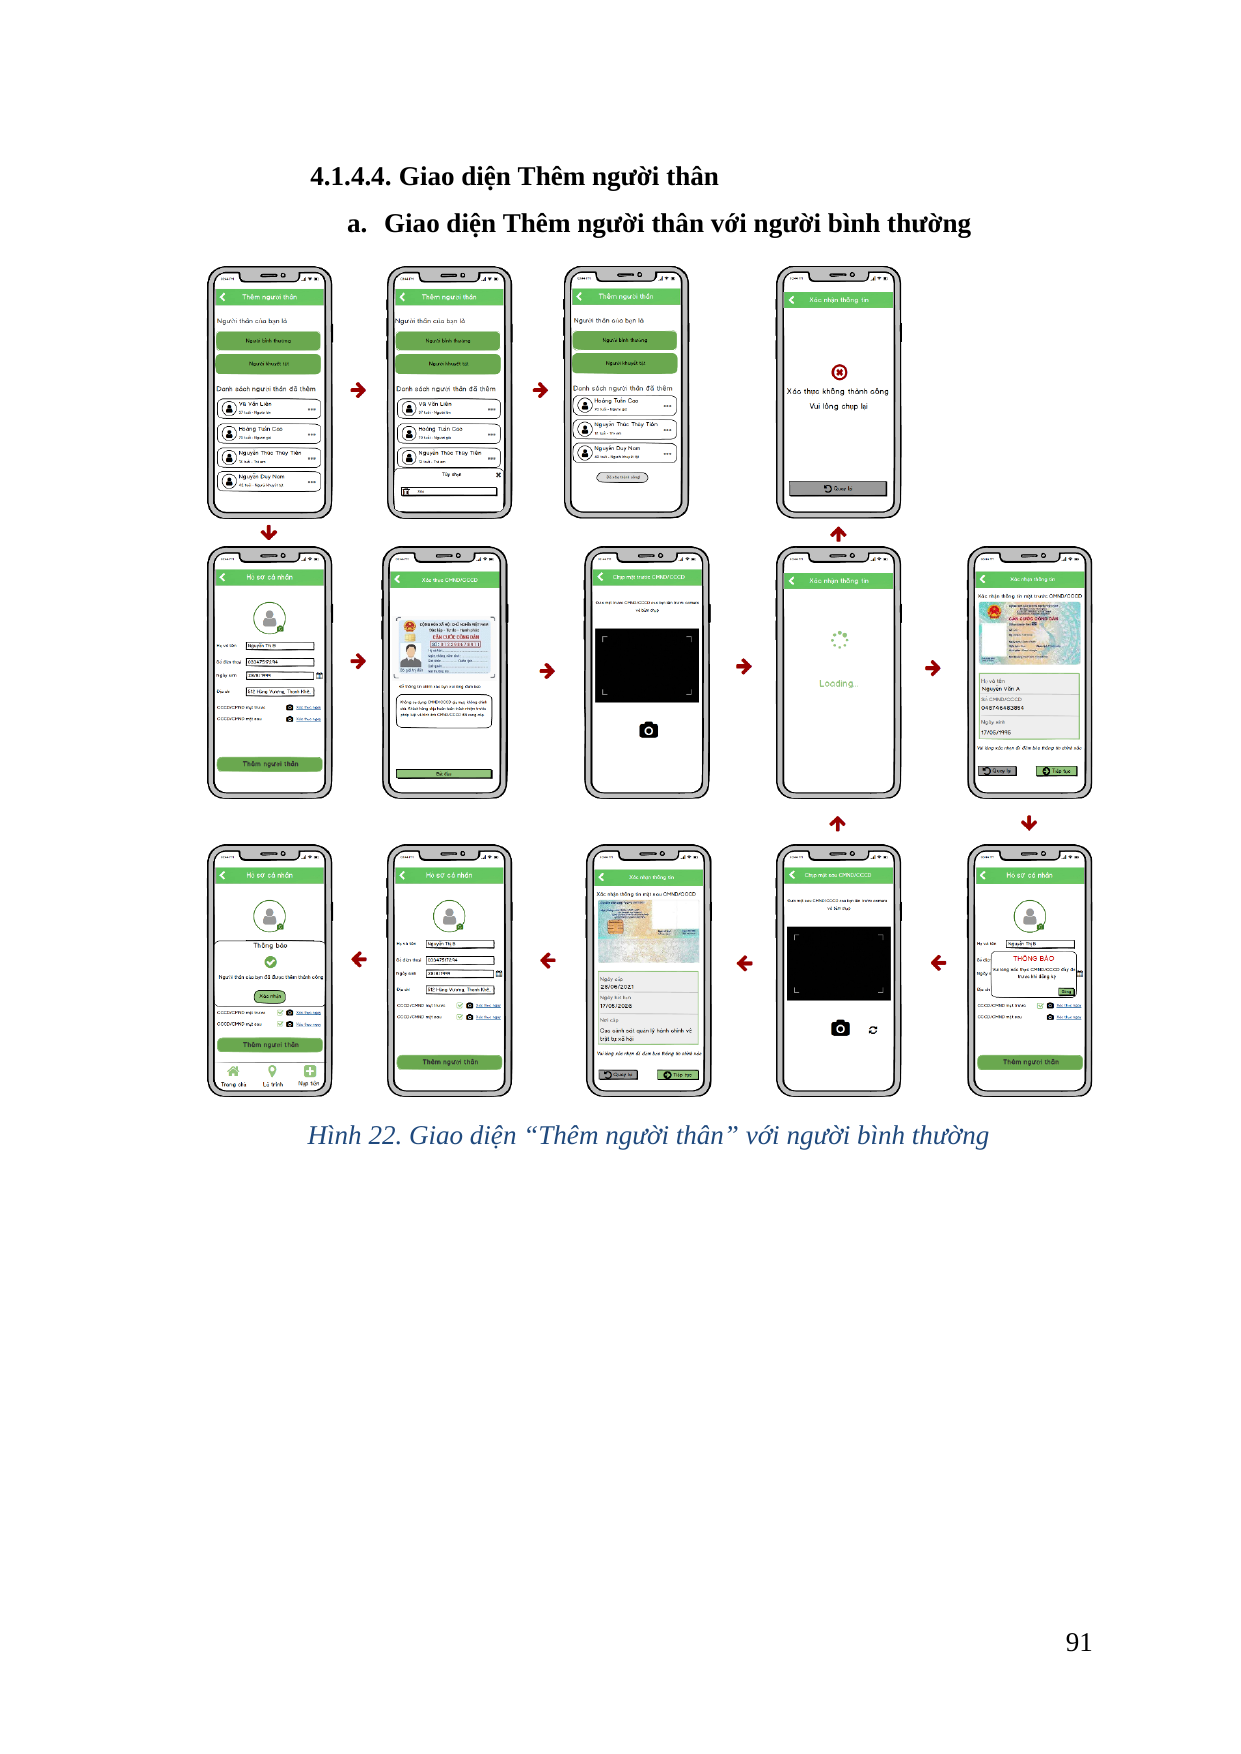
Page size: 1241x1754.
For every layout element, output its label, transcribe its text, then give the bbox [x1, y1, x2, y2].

picture [206, 266, 1093, 1097]
text Hình 22. Giao diện “Thêm người thân” với người bình thường [207, 1119, 1092, 1150]
list Giao diện Thêm người thân với người bình thường [347, 207, 1092, 238]
list Giao diện Thêm người thân [310, 160, 1092, 191]
